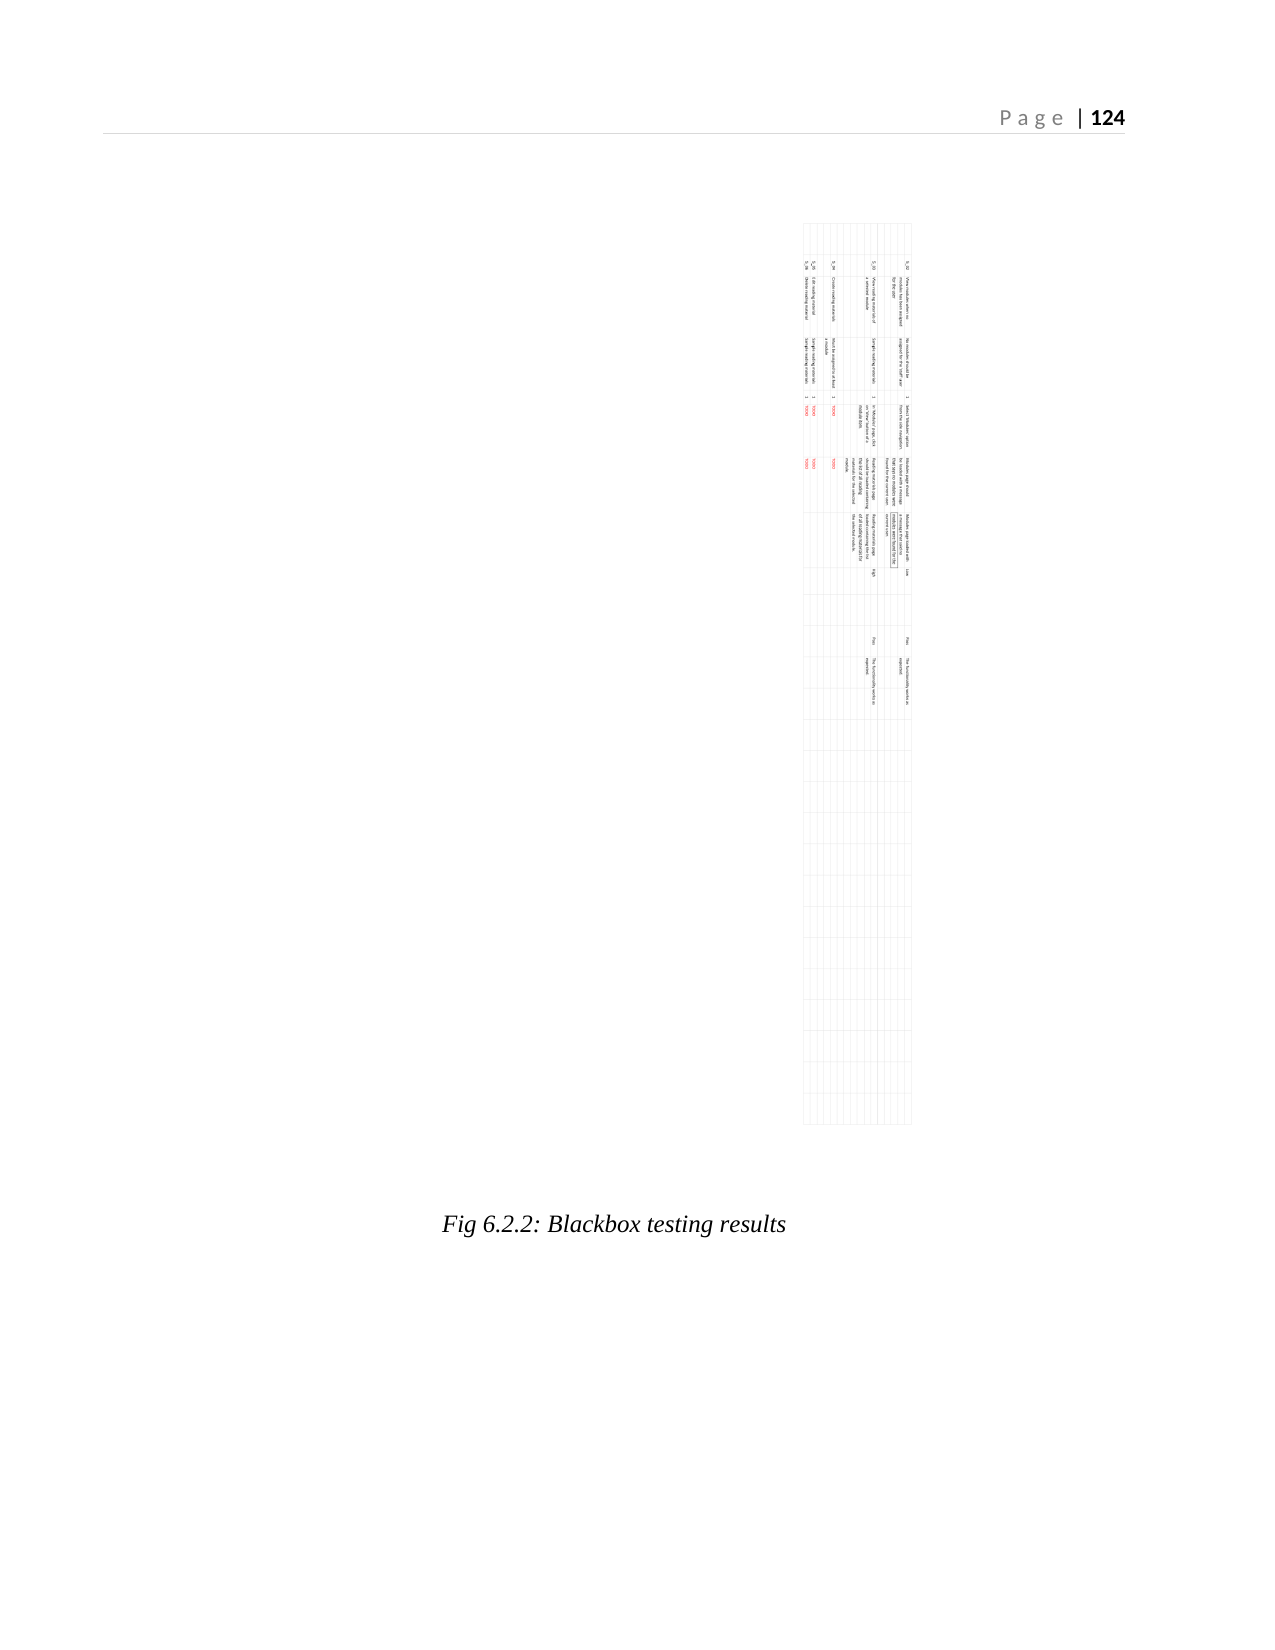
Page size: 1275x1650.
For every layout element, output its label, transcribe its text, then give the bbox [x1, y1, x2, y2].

text Fig 6.2.2: Blackbox testing results [103, 1209, 1125, 1238]
picture [254, 164, 975, 1184]
